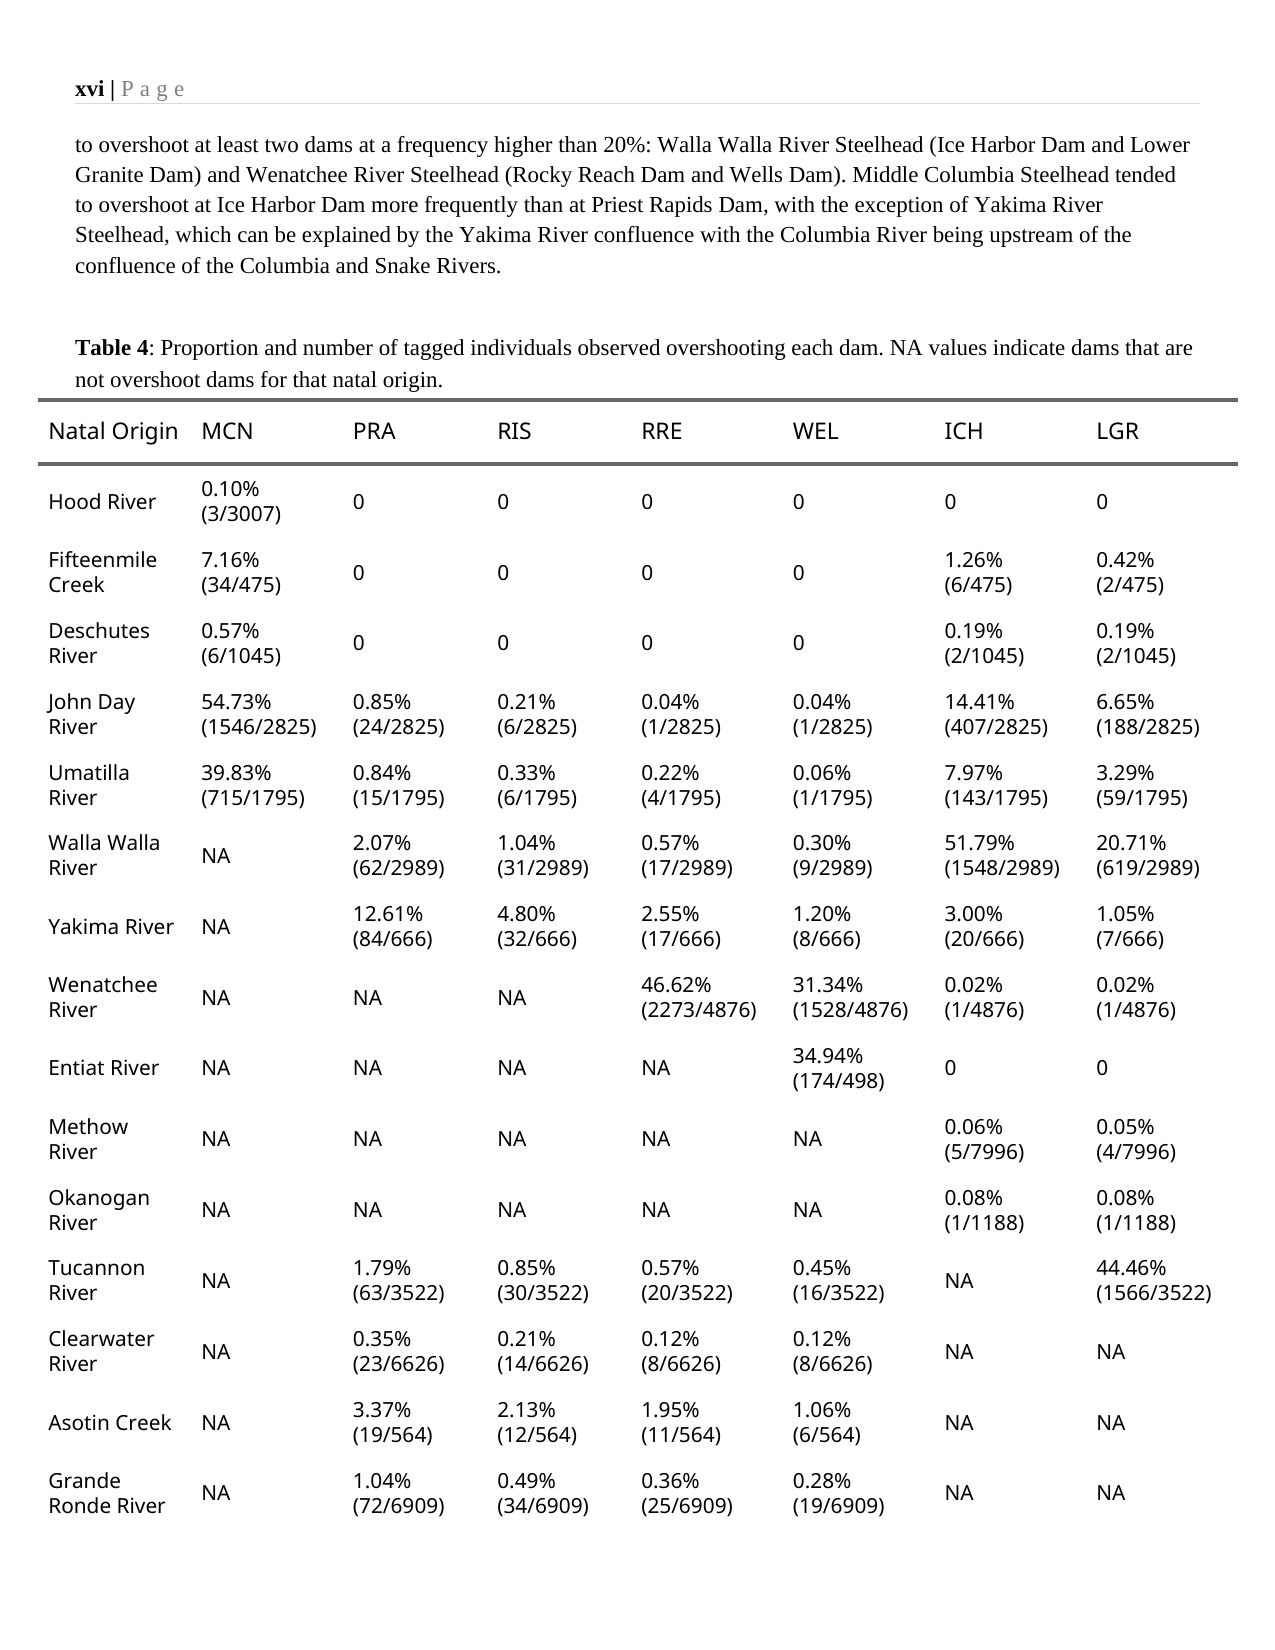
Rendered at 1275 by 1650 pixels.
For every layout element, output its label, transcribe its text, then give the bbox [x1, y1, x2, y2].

table_cell 0.33% (6/1795) [487, 750, 631, 820]
table_cell Hood River [38, 466, 191, 537]
table_cell 0.06% (1/1795) [782, 750, 934, 820]
table_cell 1.04% (72/6909) [342, 1458, 487, 1529]
table_header MCN [191, 402, 342, 462]
table_cell 0.57% (6/1045) [191, 608, 342, 679]
text Table : Proportion and number of tagged individuals observed overshooting each dam. NA values indicate dams that are not overshoot dams for that natal origin. [75, 334, 1200, 392]
table_cell 0.35% (23/6626) [342, 1316, 487, 1387]
table_cell NA [191, 820, 342, 891]
table_cell 0 [1086, 1033, 1237, 1104]
table_cell 0.12% (8/6626) [782, 1316, 934, 1387]
table_cell NA [342, 1104, 487, 1174]
table_cell NA [342, 962, 487, 1033]
table_cell 2.07% (62/2989) [342, 820, 487, 891]
table_cell NA [934, 1387, 1086, 1458]
table_cell 12.61% (84/666) [342, 891, 487, 962]
table_cell 0 [934, 466, 1086, 537]
table_header PRA [342, 402, 487, 462]
table_cell 54.73% (1546/2825) [191, 679, 342, 749]
table_cell 0.85% (24/2825) [342, 679, 487, 749]
table_cell NA [342, 1175, 487, 1245]
table_cell 0 [1086, 466, 1237, 537]
table_cell 0.57% (20/3522) [631, 1245, 782, 1316]
table_cell NA [631, 1104, 782, 1174]
table_cell NA [487, 1104, 631, 1174]
table_cell NA [631, 1175, 782, 1245]
table_cell NA [934, 1316, 1086, 1387]
table_cell John Day River [38, 679, 191, 749]
table_cell Umatilla River [38, 750, 191, 820]
table_cell NA [782, 1104, 934, 1174]
table_cell Methow River [38, 1104, 191, 1174]
table_cell 0 [487, 608, 631, 679]
table_cell 0.19% (2/1045) [1086, 608, 1237, 679]
table_cell 1.04% (31/2989) [487, 820, 631, 891]
table_cell 4.80% (32/666) [487, 891, 631, 962]
table_cell 0 [631, 608, 782, 679]
table_cell Fifteenmile Creek [38, 537, 191, 608]
table_cell 0.04% (1/2825) [782, 679, 934, 749]
table_cell 0 [342, 608, 487, 679]
table_cell 1.26% (6/475) [934, 537, 1086, 608]
table_cell NA [487, 1033, 631, 1104]
table_cell Wenatchee River [38, 962, 191, 1033]
table_cell 31.34% (1528/4876) [782, 962, 934, 1033]
table_cell NA [1086, 1458, 1237, 1529]
table_cell 0 [487, 466, 631, 537]
table_cell 3.29% (59/1795) [1086, 750, 1237, 820]
table_cell NA [934, 1458, 1086, 1529]
table_cell 1.06% (6/564) [782, 1387, 934, 1458]
table_header LGR [1086, 402, 1237, 462]
table_cell NA [1086, 1387, 1237, 1458]
table_cell 51.79% (1548/2989) [934, 820, 1086, 891]
table_header RIS [487, 402, 631, 462]
table_cell 3.37% (19/564) [342, 1387, 487, 1458]
table_cell 0.04% (1/2825) [631, 679, 782, 749]
table_cell Deschutes River [38, 608, 191, 679]
table_cell 2.13% (12/564) [487, 1387, 631, 1458]
table_cell 0 [487, 537, 631, 608]
table_cell NA [191, 1316, 342, 1387]
table_cell NA [191, 1175, 342, 1245]
table_cell 0.19% (2/1045) [934, 608, 1086, 679]
table_cell NA [487, 1175, 631, 1245]
table_cell 1.95% (11/564) [631, 1387, 782, 1458]
table_cell 0.05% (4/7996) [1086, 1104, 1237, 1174]
table_cell 34.94% (174/498) [782, 1033, 934, 1104]
table_header ICH [934, 402, 1086, 462]
table_cell 0.49% (34/6909) [487, 1458, 631, 1529]
table_cell 0 [782, 537, 934, 608]
table_cell NA [191, 1387, 342, 1458]
table_cell NA [191, 1033, 342, 1104]
table_cell 0 [342, 466, 487, 537]
table_cell 0.36% (25/6909) [631, 1458, 782, 1529]
table_cell 1.05% (7/666) [1086, 891, 1237, 962]
table_cell 0.85% (30/3522) [487, 1245, 631, 1316]
table_cell 3.00% (20/666) [934, 891, 1086, 962]
table_cell 0.21% (6/2825) [487, 679, 631, 749]
table_cell NA [191, 1104, 342, 1174]
table_cell 0.22% (4/1795) [631, 750, 782, 820]
table_cell 0 [782, 608, 934, 679]
table_cell 1.79% (63/3522) [342, 1245, 487, 1316]
table_cell 0.28% (19/6909) [782, 1458, 934, 1529]
table_cell 0.08% (1/1188) [934, 1175, 1086, 1245]
table_cell NA [1086, 1316, 1237, 1387]
table_cell 0.02% (1/4876) [1086, 962, 1237, 1033]
table_cell 0.42% (2/475) [1086, 537, 1237, 608]
table_cell Tucannon River [38, 1245, 191, 1316]
table_cell Grande Ronde River [38, 1458, 191, 1529]
table_cell 44.46% (1566/3522) [1086, 1245, 1237, 1316]
table_header Natal Origin [38, 402, 191, 462]
table_cell 0 [934, 1033, 1086, 1104]
table_cell NA [782, 1175, 934, 1245]
table_cell 39.83% (715/1795) [191, 750, 342, 820]
table_cell Yakima River [38, 891, 191, 962]
table_cell NA [487, 962, 631, 1033]
table_cell 20.71% (619/2989) [1086, 820, 1237, 891]
table_cell 0 [631, 537, 782, 608]
table_header WEL [782, 402, 934, 462]
table_cell Asotin Creek [38, 1387, 191, 1458]
table_cell NA [934, 1245, 1086, 1316]
table_cell NA [342, 1033, 487, 1104]
table_cell Entiat River [38, 1033, 191, 1104]
table_cell NA [191, 962, 342, 1033]
table_cell 2.55% (17/666) [631, 891, 782, 962]
table_cell 0.30% (9/2989) [782, 820, 934, 891]
table_cell 0.45% (16/3522) [782, 1245, 934, 1316]
table_cell 0 [631, 466, 782, 537]
table_cell 0.08% (1/1188) [1086, 1175, 1237, 1245]
table_cell NA [191, 891, 342, 962]
table_cell 0.12% (8/6626) [631, 1316, 782, 1387]
table_cell Walla Walla River [38, 820, 191, 891]
table_cell 7.97% (143/1795) [934, 750, 1086, 820]
table_cell 46.62% (2273/4876) [631, 962, 782, 1033]
table_cell 6.65% (188/2825) [1086, 679, 1237, 749]
table_cell NA [191, 1245, 342, 1316]
table_cell 0 [342, 537, 487, 608]
table_cell 0.10% (3/3007) [191, 466, 342, 537]
table_cell 0.57% (17/2989) [631, 820, 782, 891]
table_cell Clearwater River [38, 1316, 191, 1387]
table_cell 0.84% (15/1795) [342, 750, 487, 820]
table_cell 7.16% (34/475) [191, 537, 342, 608]
table_header RRE [631, 402, 782, 462]
table_cell 14.41% (407/2825) [934, 679, 1086, 749]
table_cell 1.20% (8/666) [782, 891, 934, 962]
table_cell 0 [782, 466, 934, 537]
table_cell 0.06% (5/7996) [934, 1104, 1086, 1174]
table_cell NA [631, 1033, 782, 1104]
table_cell NA [191, 1458, 342, 1529]
table_cell 0.02% (1/4876) [934, 962, 1086, 1033]
table_cell Okanogan River [38, 1175, 191, 1245]
table_cell 0.21% (14/6626) [487, 1316, 631, 1387]
